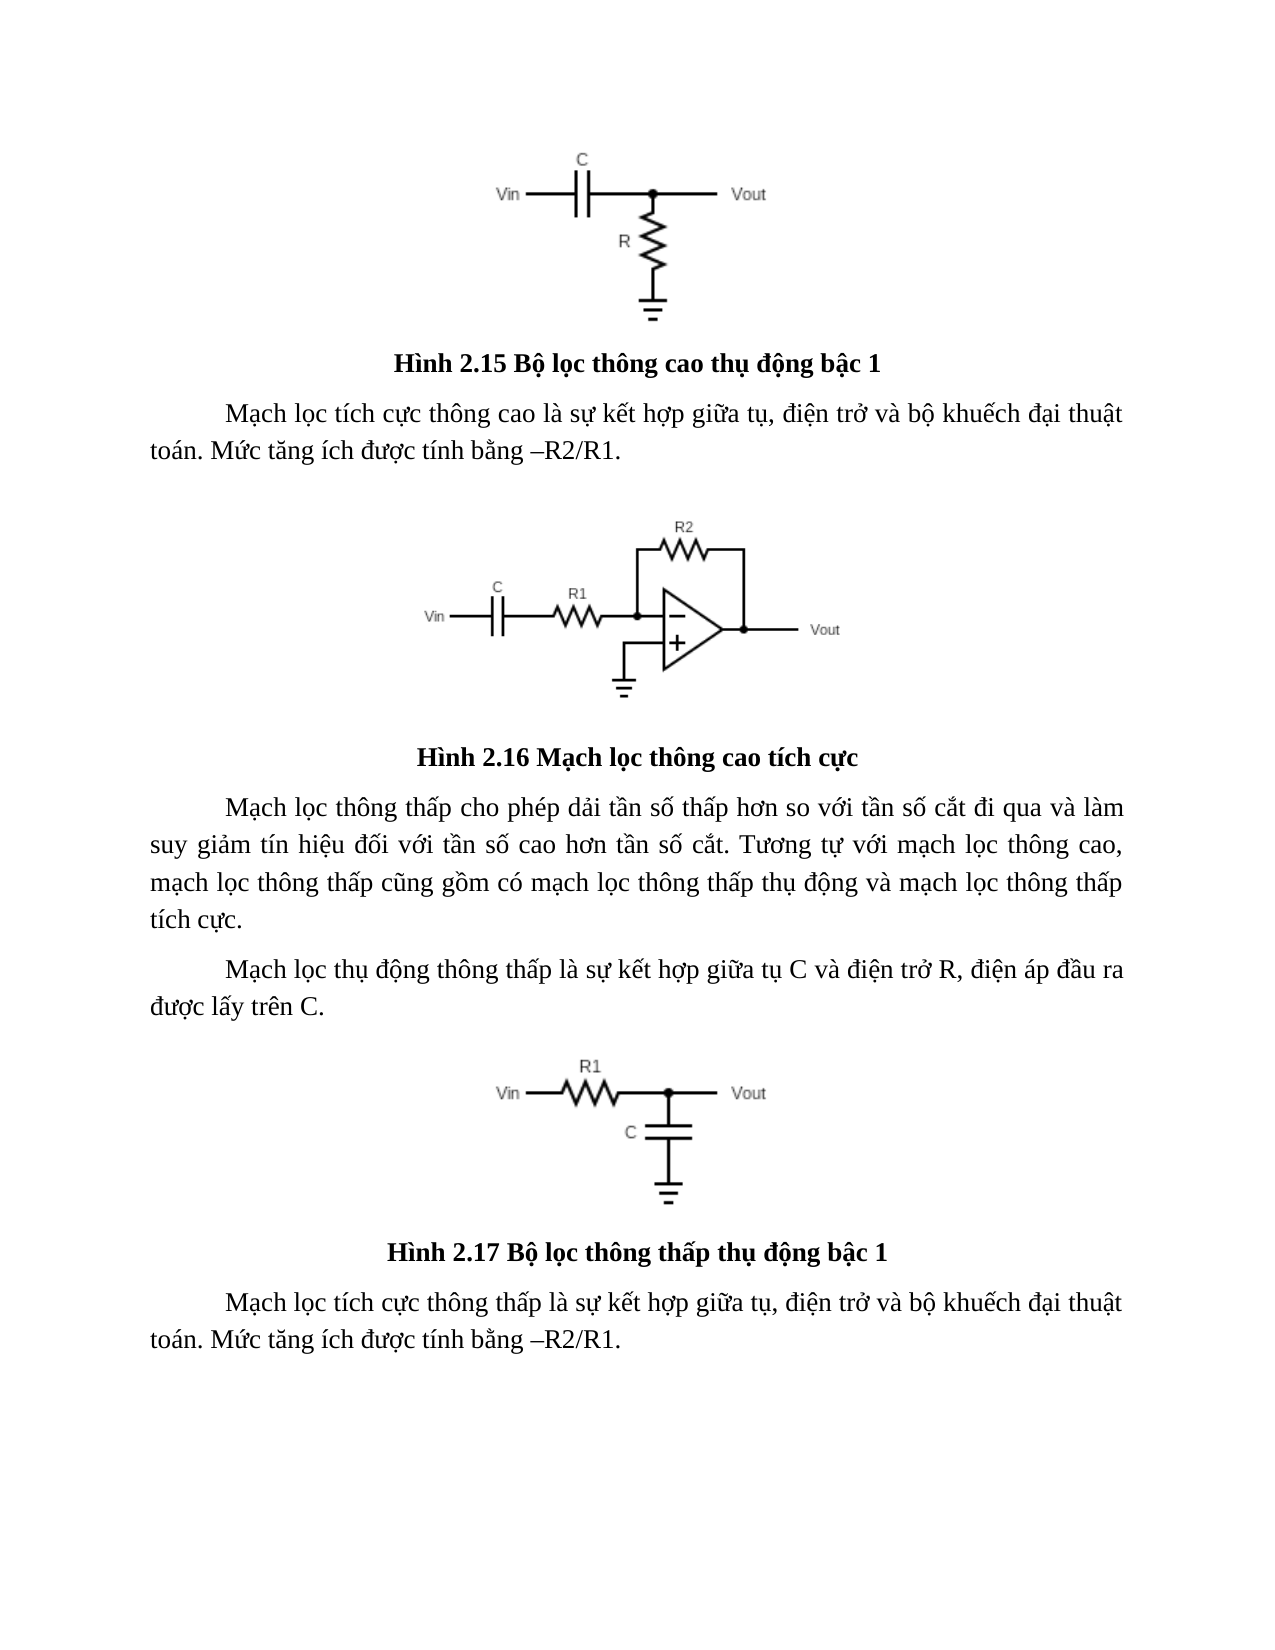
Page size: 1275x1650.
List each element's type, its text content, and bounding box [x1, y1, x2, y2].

picture [465, 1039, 810, 1218]
text Hình 2.16 Mạch lọc thông cao tích cực [150, 741, 1125, 772]
text Mạch lọc tích cực thông thấp là sự kết hợp giữa tụ, điện trở và bộ khuếch đại thuật toán. Mức tăng ích được tính bằng –R2/R1. [150, 1286, 1125, 1354]
text Hình 2.17 Bộ lọc thông thấp thụ động bậc 1 [150, 1236, 1125, 1267]
text Mạch lọc thông thấp cho phép dải tần số thấp hơn so với tần số cắt đi qua và làm suy giảm tín hiệu đối với tần số cao hơn tần số cắt. Tương tự với mạch lọc thông cao, mạch lọc thông thấp cũng gồm có mạch lọc thông thấp thụ động và mạch lọc thông thấp tích cực. [150, 791, 1125, 934]
text Mạch lọc tích cực thông cao là sự kết hợp giữa tụ, điện trở và bộ khuếch đại thuật toán. Mức tăng ích được tính bằng –R2/R1. [150, 397, 1125, 465]
picture [398, 483, 877, 723]
text Hình 2.15 Bộ lọc thông cao thụ động bậc 1 [150, 347, 1125, 378]
picture [465, 150, 810, 329]
text Mạch lọc thụ động thông thấp là sự kết hợp giữa tụ C và điện trở R, điện áp đầu ra được lấy trên C. [150, 953, 1125, 1021]
